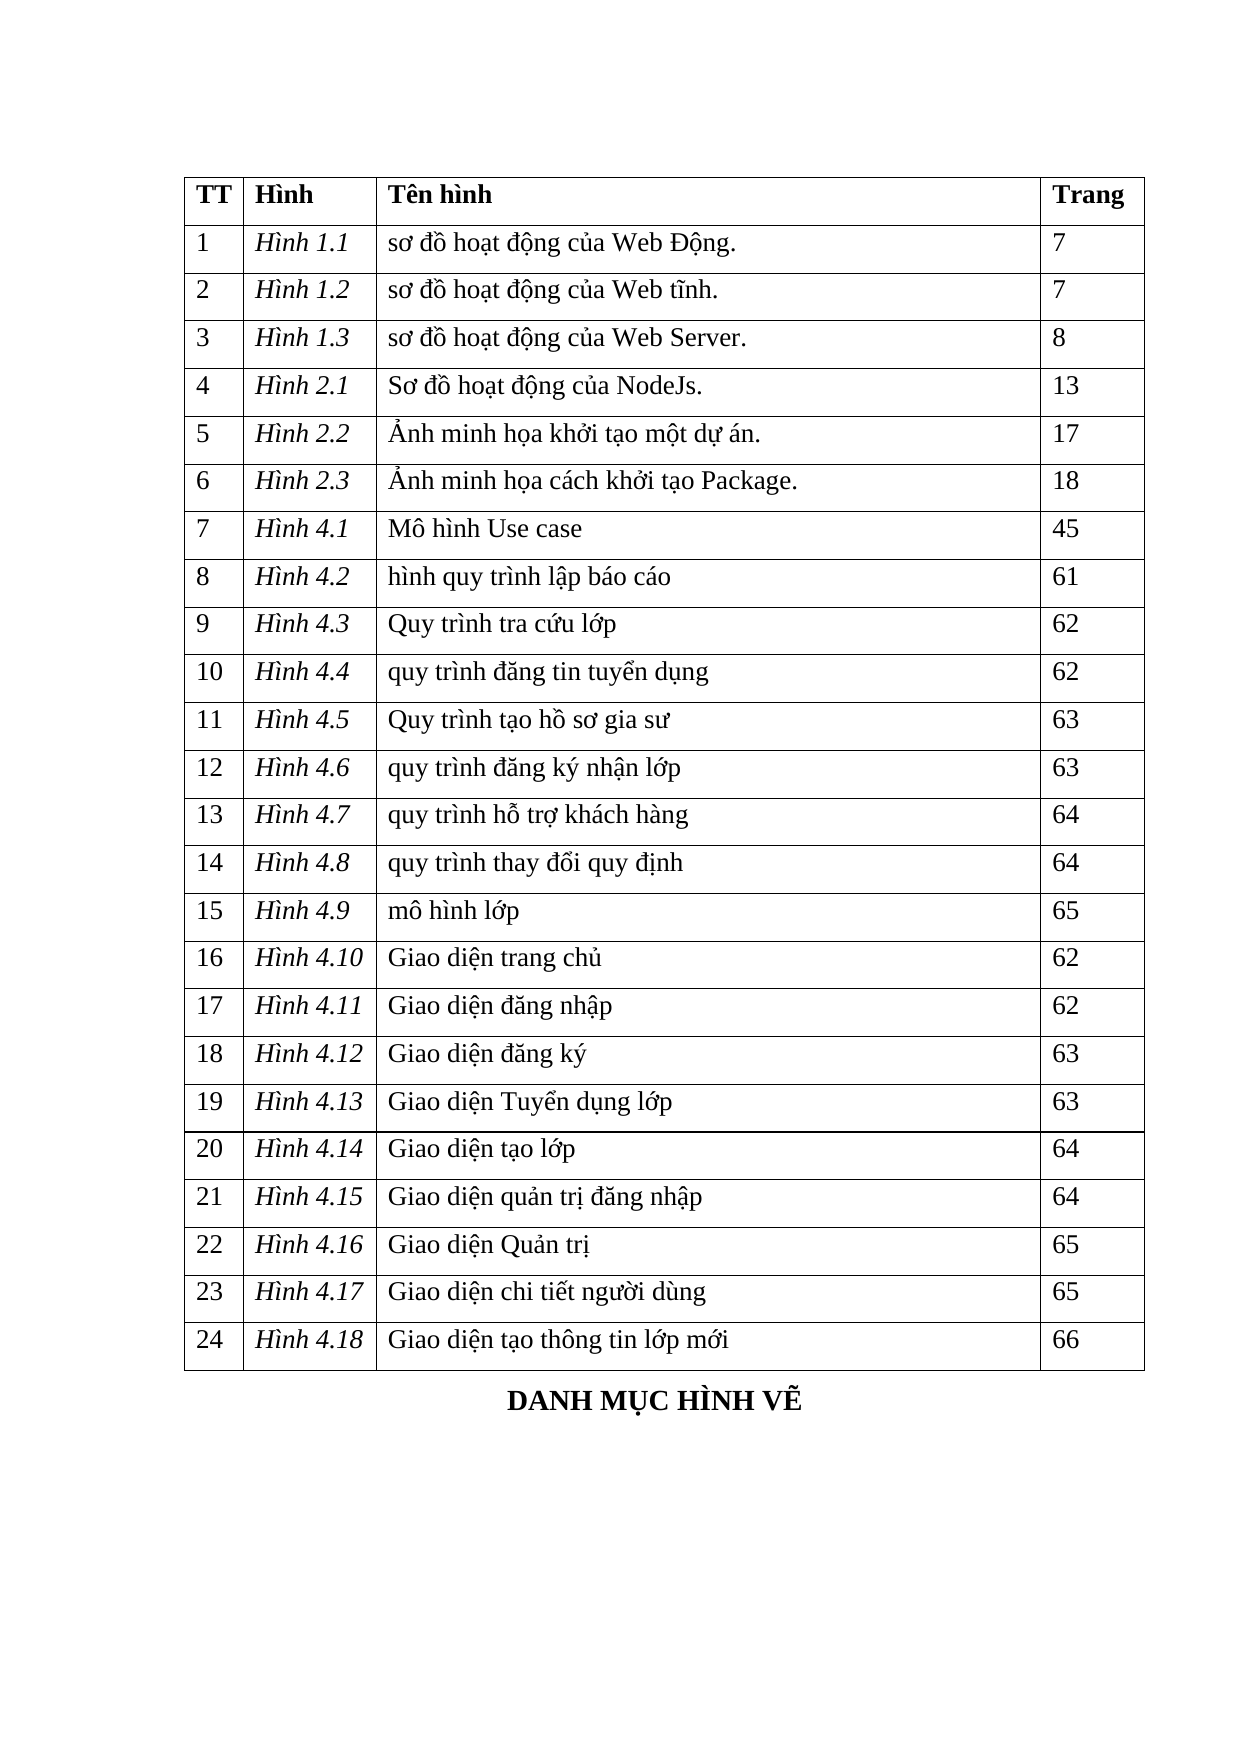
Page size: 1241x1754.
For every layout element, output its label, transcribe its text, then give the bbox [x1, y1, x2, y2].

table_cell 24 [185, 1323, 243, 1370]
table_cell 64 [1041, 799, 1144, 845]
table_cell hình quy trình lập báo cáo [377, 560, 1040, 607]
table_cell 11 [185, 703, 243, 750]
table_cell 66 [1041, 1323, 1144, 1370]
table_cell Hình 4.4 [244, 655, 376, 702]
table_cell Ảnh minh họa khởi tạo một dự án. [377, 417, 1040, 463]
table_cell 45 [1041, 512, 1144, 559]
table_cell 4 [185, 369, 243, 416]
table_cell 63 [1041, 703, 1144, 750]
table_cell 61 [1041, 560, 1144, 607]
table_cell Hình 1.3 [244, 321, 376, 368]
table_cell 64 [1041, 1133, 1144, 1179]
table_cell 62 [1041, 989, 1144, 1036]
table_cell Hình 2.1 [244, 369, 376, 416]
table_cell 65 [1041, 1276, 1144, 1322]
table_cell Hình 4.12 [244, 1037, 376, 1084]
table_cell quy trình đăng tin tuyển dụng [377, 655, 1040, 702]
table_cell 14 [185, 846, 243, 893]
table_cell Giao diện đăng ký [377, 1037, 1040, 1084]
table_cell sơ đồ hoạt động của Web Động. [377, 226, 1040, 273]
table_cell Hình 4.13 [244, 1085, 376, 1131]
table_cell 15 [185, 894, 243, 941]
table_cell 65 [1041, 894, 1144, 941]
table_cell 19 [185, 1085, 243, 1131]
table_cell Hình 4.5 [244, 703, 376, 750]
table_cell Giao diện chi tiết người dùng [377, 1276, 1040, 1322]
table_cell Hình 4.10 [244, 942, 376, 988]
table_cell Hình 2.2 [244, 417, 376, 463]
table_cell 7 [1041, 274, 1144, 320]
table_cell 22 [185, 1228, 243, 1274]
table_cell mô hình lớp [377, 894, 1040, 941]
table_cell 23 [185, 1276, 243, 1322]
table_cell 9 [185, 608, 243, 654]
table_cell Hình 4.9 [244, 894, 376, 941]
table_cell 16 [185, 942, 243, 988]
table_cell 63 [1041, 1085, 1144, 1131]
table_cell Hình 4.1 [244, 512, 376, 559]
table_cell Hình 4.16 [244, 1228, 376, 1274]
table_cell 62 [1041, 655, 1144, 702]
table_cell 1 [185, 226, 243, 273]
table_cell 18 [1041, 465, 1144, 511]
table_cell sơ đồ hoạt động của Web tĩnh. [377, 274, 1040, 320]
table_cell Hình 1.2 [244, 274, 376, 320]
table_cell Hình 4.18 [244, 1323, 376, 1370]
table_cell Hình 1.1 [244, 226, 376, 273]
table_cell 5 [185, 417, 243, 463]
table_cell 63 [1041, 751, 1144, 797]
table_cell 6 [185, 465, 243, 511]
table_cell Hình 4.3 [244, 608, 376, 654]
table_cell sơ đồ hoạt động của Web Server. [377, 321, 1040, 368]
table_cell quy trình hỗ trợ khách hàng [377, 799, 1040, 845]
table_cell quy trình đăng ký nhận lớp [377, 751, 1040, 797]
table_cell Hình 4.2 [244, 560, 376, 607]
table_cell 65 [1041, 1228, 1144, 1274]
table_cell Giao diện Quản trị [377, 1228, 1040, 1274]
table_cell Giao diện Tuyển dụng lớp [377, 1085, 1040, 1131]
table_cell Hình 4.14 [244, 1133, 376, 1179]
table_cell Hình 4.8 [244, 846, 376, 893]
table_cell 13 [185, 799, 243, 845]
subtitle DANH MỤC HÌNH VẼ [469, 1383, 1122, 1417]
table_cell 3 [185, 321, 243, 368]
table_cell 21 [185, 1180, 243, 1227]
table_cell 18 [185, 1037, 243, 1084]
table_cell 8 [185, 560, 243, 607]
table_cell 7 [185, 512, 243, 559]
table_cell Giao diện tạo lớp [377, 1133, 1040, 1179]
table_header Hình [244, 178, 376, 225]
table_cell Quy trình tạo hồ sơ gia sư [377, 703, 1040, 750]
table_cell Quy trình tra cứu lớp [377, 608, 1040, 654]
table_cell 20 [185, 1133, 243, 1179]
table_cell quy trình thay đổi quy định [377, 846, 1040, 893]
table_cell Hình 4.7 [244, 799, 376, 845]
table_cell Sơ đồ hoạt động của NodeJs. [377, 369, 1040, 416]
table_cell Hình 4.11 [244, 989, 376, 1036]
table_cell 62 [1041, 608, 1144, 654]
table_cell 12 [185, 751, 243, 797]
table_cell Giao diện trang chủ [377, 942, 1040, 988]
table_header TT [185, 178, 243, 225]
table_cell 13 [1041, 369, 1144, 416]
table_cell 17 [1041, 417, 1144, 463]
table_cell Giao diện đăng nhập [377, 989, 1040, 1036]
table_cell 17 [185, 989, 243, 1036]
table_cell 2 [185, 274, 243, 320]
table_header Tên hình [377, 178, 1040, 225]
table_cell 7 [1041, 226, 1144, 273]
table_cell Mô hình Use case [377, 512, 1040, 559]
table_cell 63 [1041, 1037, 1144, 1084]
table_header Trang [1041, 178, 1144, 225]
table_cell 62 [1041, 942, 1144, 988]
table_cell Hình 2.3 [244, 465, 376, 511]
table_cell Giao diện tạo thông tin lớp mới [377, 1323, 1040, 1370]
table_cell Ảnh minh họa cách khởi tạo Package. [377, 465, 1040, 511]
table_cell 64 [1041, 846, 1144, 893]
table_cell 64 [1041, 1180, 1144, 1227]
table_cell 10 [185, 655, 243, 702]
table_cell Hình 4.15 [244, 1180, 376, 1227]
table_cell 8 [1041, 321, 1144, 368]
table_cell Hình 4.17 [244, 1276, 376, 1322]
table_cell Hình 4.6 [244, 751, 376, 797]
table_cell Giao diện quản trị đăng nhập [377, 1180, 1040, 1227]
